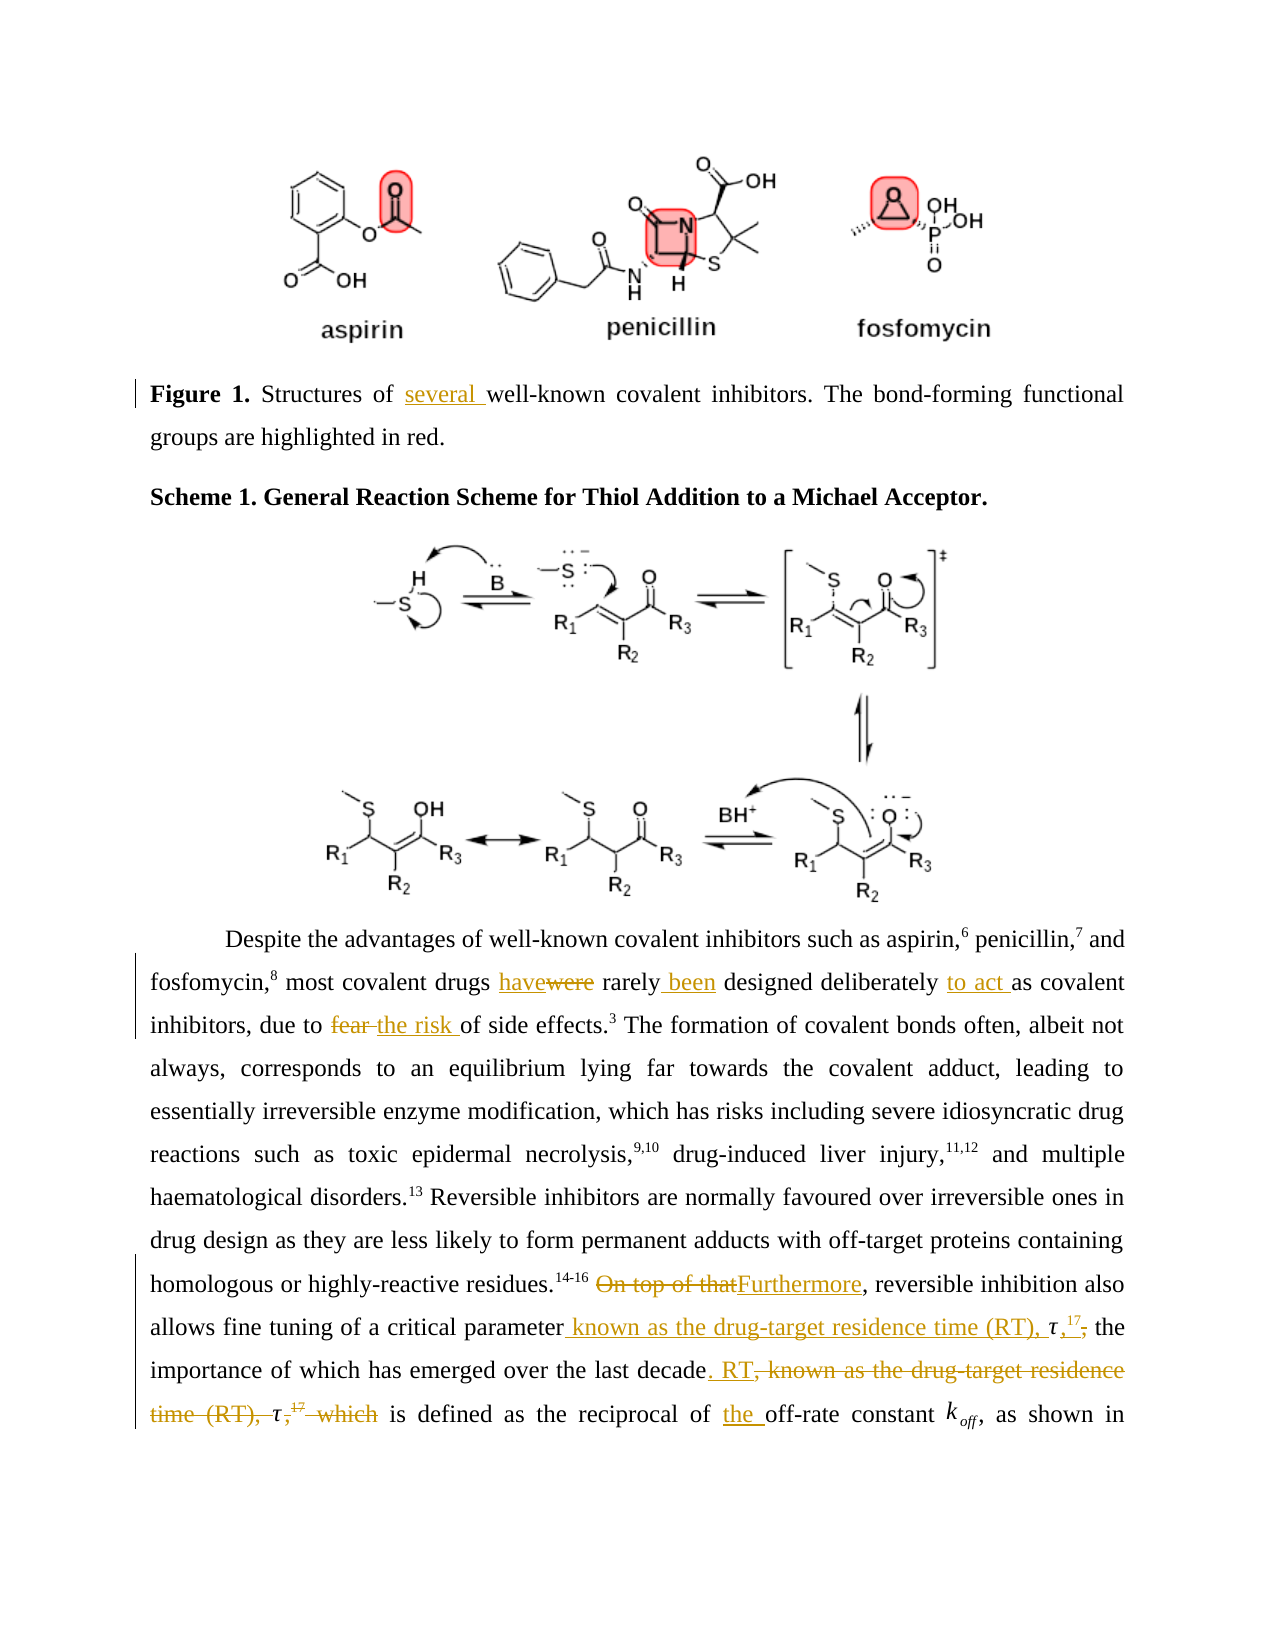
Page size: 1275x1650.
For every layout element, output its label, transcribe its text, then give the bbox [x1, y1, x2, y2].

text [150, 924, 1125, 1429]
text Scheme 1. General Reaction Scheme for Thiol Addition to a Michael Acceptor. [150, 482, 1125, 511]
text Figure 1. Structures of well-known covalent inhibitors. The bond-forming functional groups are highlighted in red. [150, 379, 1125, 451]
